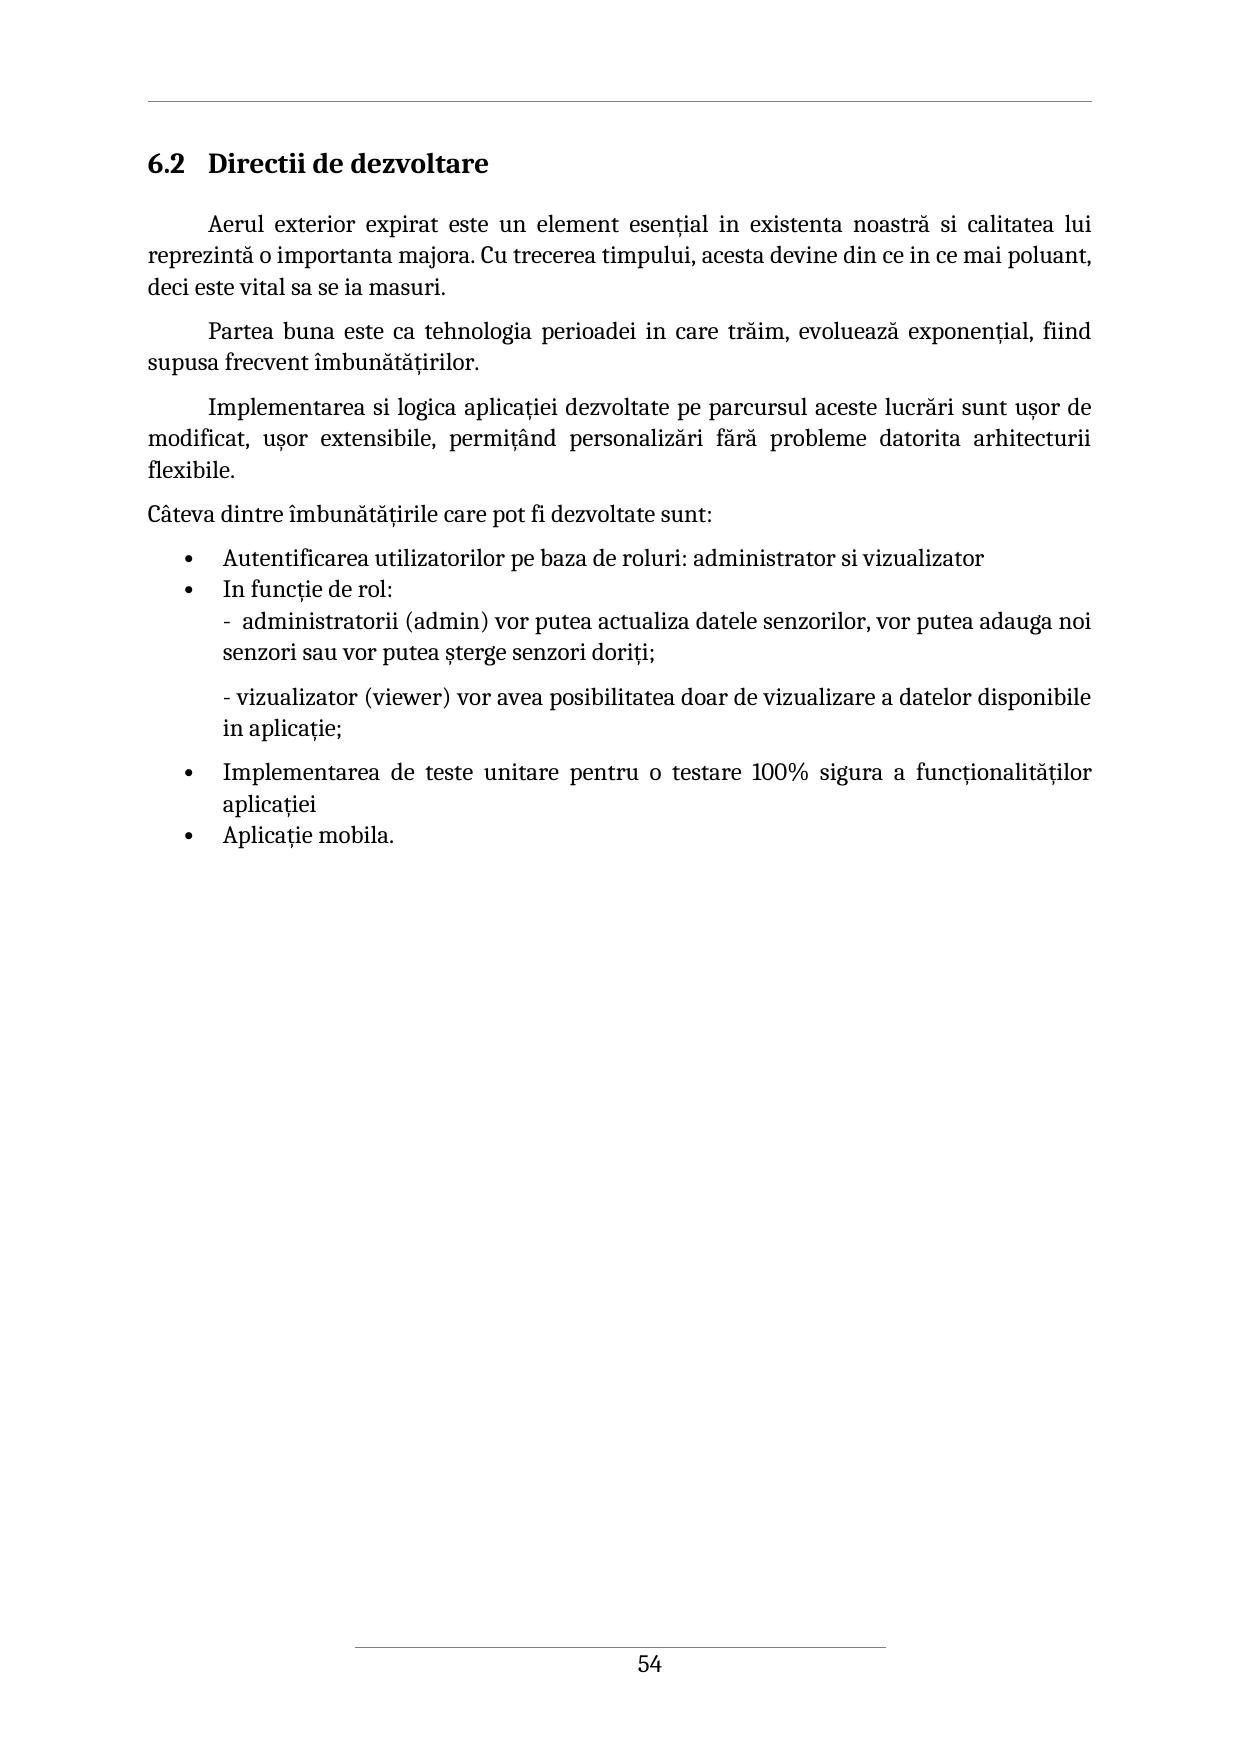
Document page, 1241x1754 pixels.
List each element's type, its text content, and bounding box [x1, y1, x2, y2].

text Aerul exterior expirat este un element esențial in existenta noastră si calitatea lui reprezintă o importanta majora. Cu trecerea timpului, acesta devine din ce in ce mai poluant, deci este vital sa se ia masuri. [148, 209, 1092, 301]
text Implementarea si logica aplicației dezvoltate pe parcursul aceste lucrări sunt ușor de modificat, ușor extensibile, permițând personalizări fără probleme datorita arhitecturii flexibile. [148, 392, 1092, 484]
list - administratorii (admin) vor putea actualiza datele senzorilor, vor putea adauga noi senzori sau vor putea șterge senzori doriți; [223, 607, 1092, 667]
text Câteva dintre îmbunătățirile care pot fi dezvoltate sunt: [148, 499, 1092, 528]
list In funcție de rol: [185, 575, 1092, 604]
list Implementarea de teste unitare pentru o testare 100% sigura a funcționalităților aplicației [185, 758, 1092, 818]
text - vizualizator (viewer) vor avea posibilitatea doar de vizualizare a datelor disponibile in aplicație; [223, 682, 1092, 743]
list Autentificarea utilizatorilor pe baza de roluri: administrator si vizualizator [185, 544, 1092, 572]
text Partea buna este ca tehnologia perioadei in care trăim, evoluează exponențial, fiind supusa frecvent îmbunătățirilor. [148, 317, 1092, 377]
subtitle Directii de dezvoltare [148, 148, 1092, 181]
list Aplicație mobila. [185, 821, 1092, 850]
